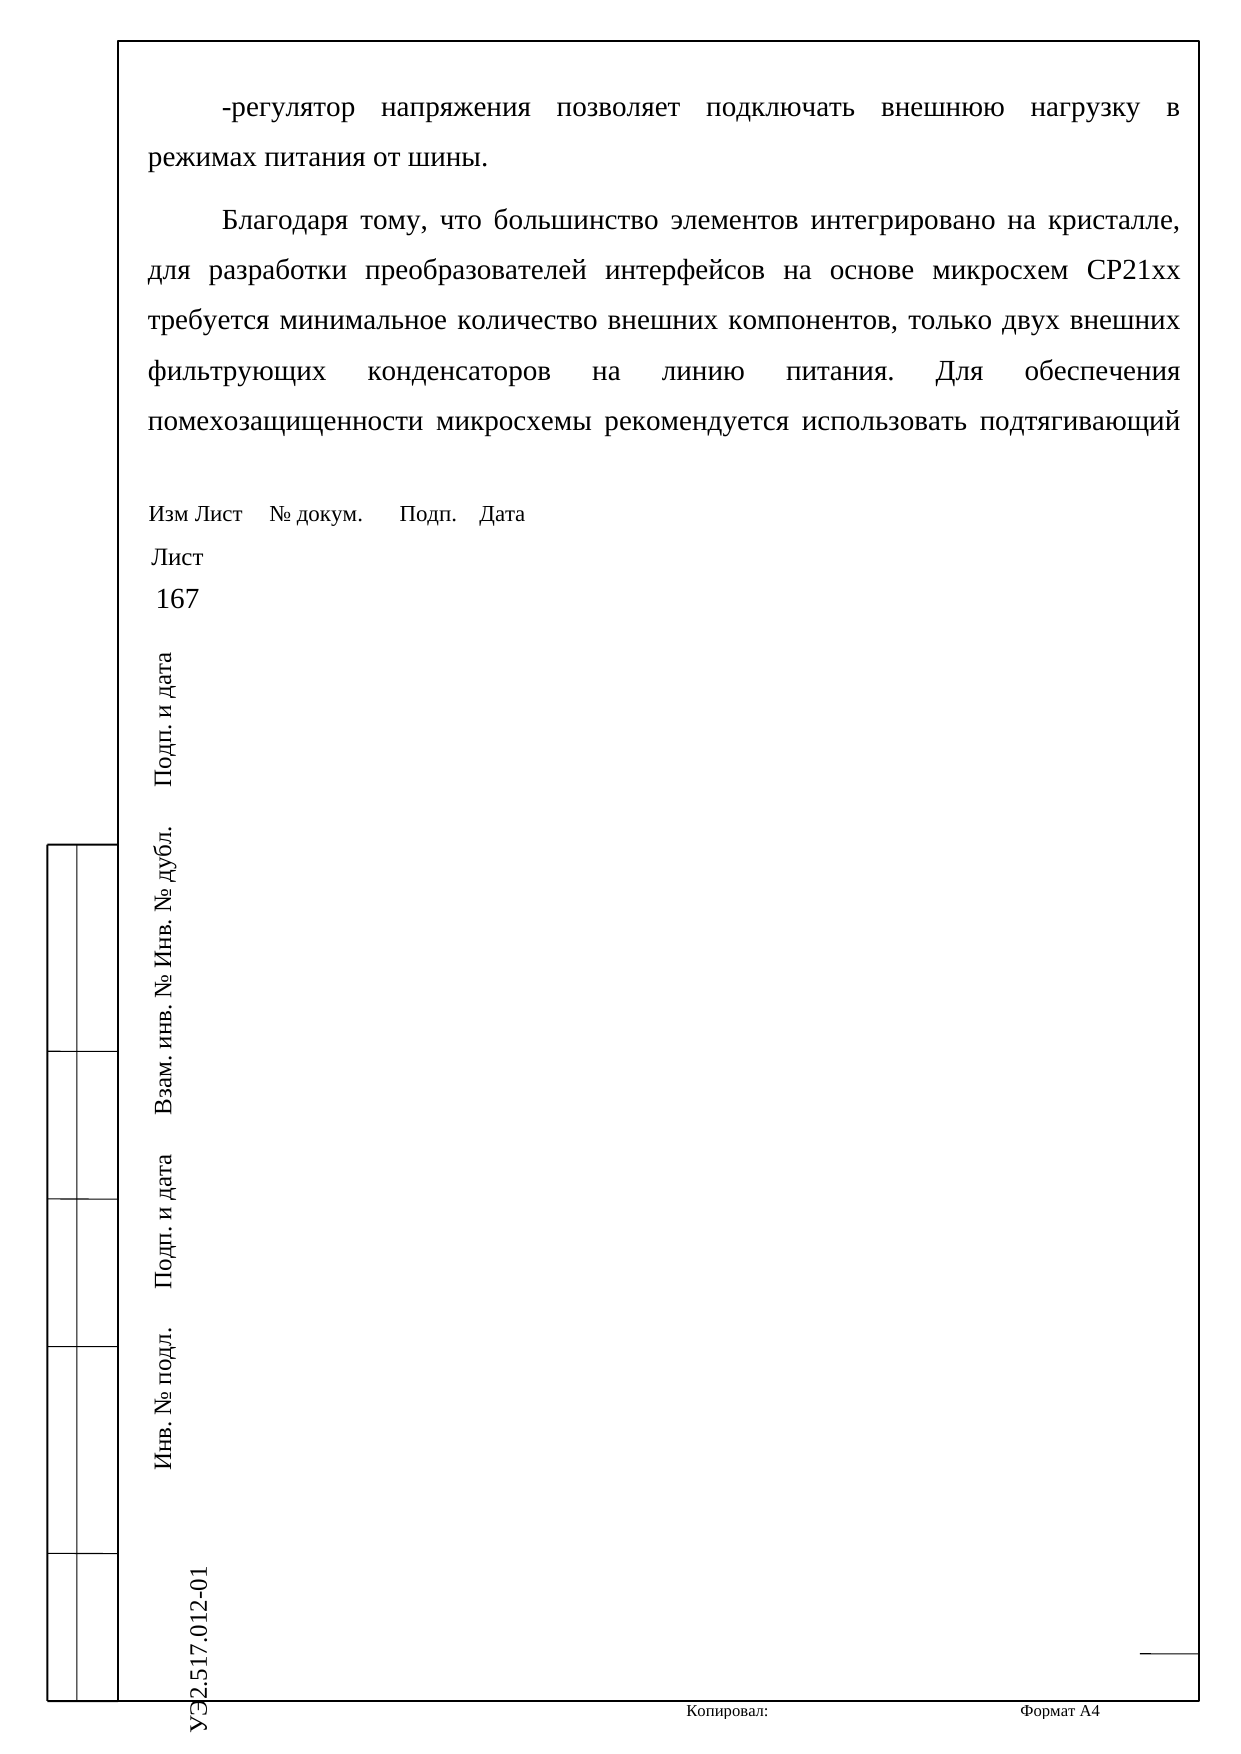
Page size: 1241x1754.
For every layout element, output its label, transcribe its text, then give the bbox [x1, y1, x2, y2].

text Благодаря тому, что большинство элементов интегрировано на кристалле, для разработки преобразователей интерфейсов на основе микросхем СР21хх требуется минимальное количество внешних компонентов, только двух внешних фильтрующих конденсаторов на линию питания. Для обеспечения помехозащищенности микросхемы рекомендуется использовать подтягивающий резистор на 2 кОм (на линию /RESET). Также, для стойкости к электростатическим разрядам можно использовать защитные диоды. [148, 202, 1181, 437]
text -регулятор напряжения позволяет подключать внешнюю нагрузку в режимах питания от шины. [148, 89, 1181, 172]
